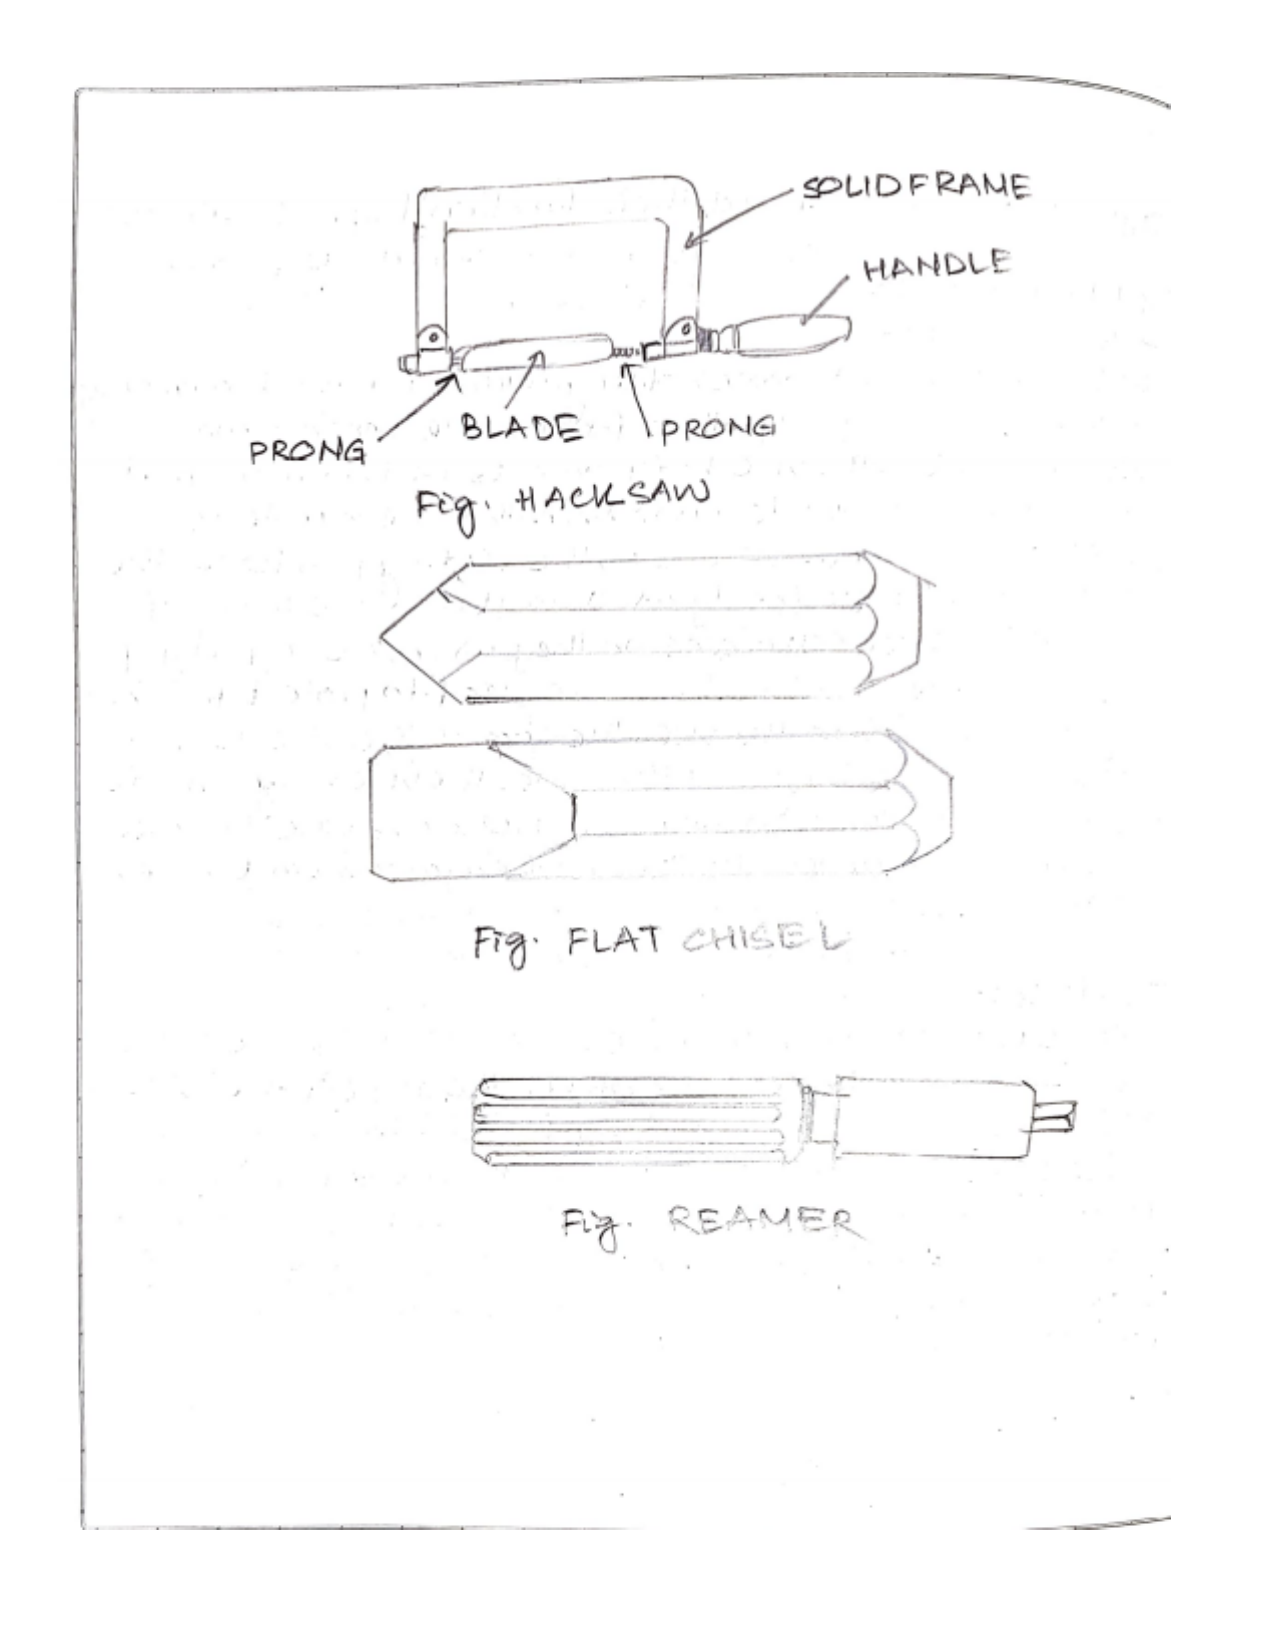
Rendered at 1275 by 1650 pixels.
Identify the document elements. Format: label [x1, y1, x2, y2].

picture [57, 72, 1171, 1530]
